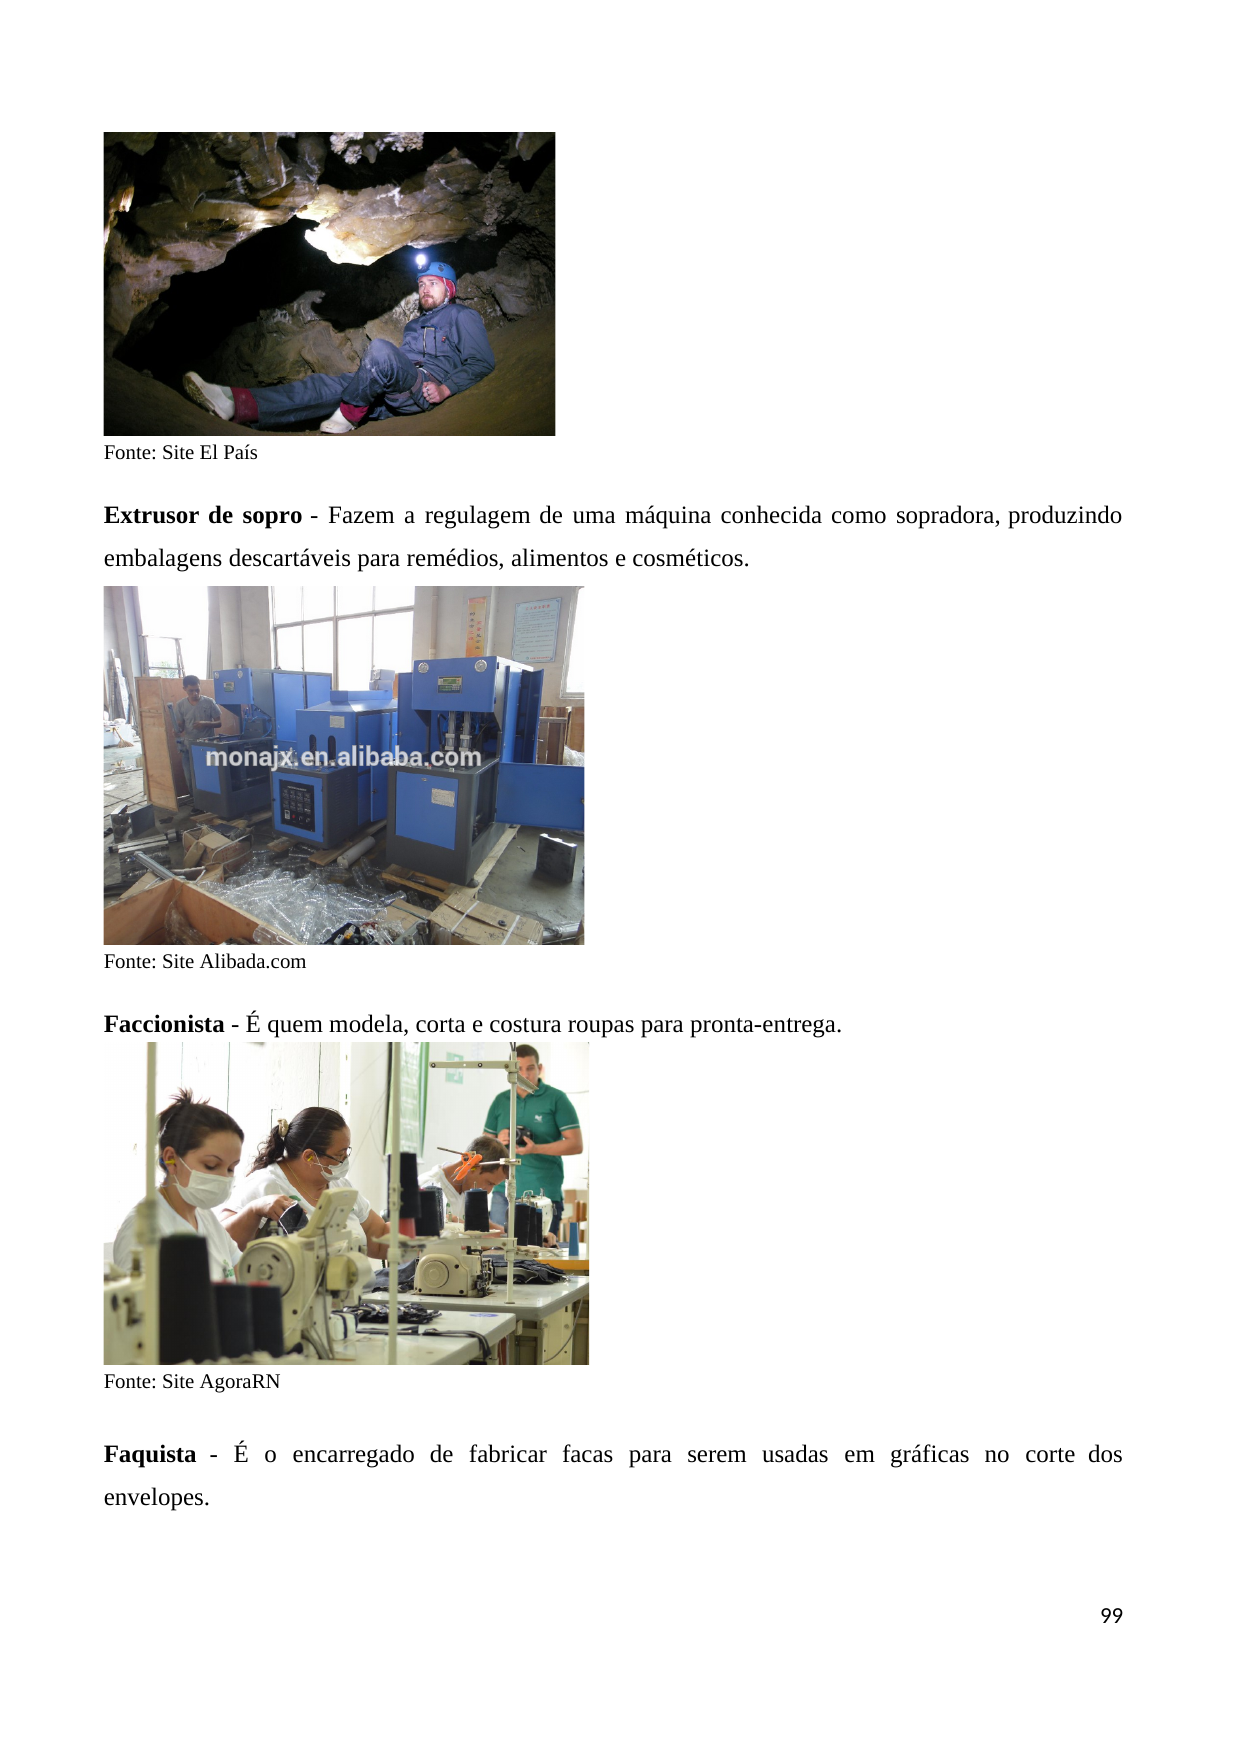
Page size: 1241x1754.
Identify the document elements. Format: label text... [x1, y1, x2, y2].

picture [103, 586, 585, 945]
text Faquista - É o encarregado de fabricar facas para serem usadas em gráficas no corte dos envelopes. [103, 1439, 1123, 1511]
text Fonte: Site El País [103, 440, 1123, 464]
picture [103, 132, 556, 436]
text Fonte: Site AgoraRN [103, 1368, 1123, 1393]
text Fonte: Site Alibada.com [103, 949, 1123, 973]
text Extrusor de sopro - Fazem a regulagem de uma máquina conhecida como sopradora, produzindo embalagens descartáveis para remédios, alimentos e cosméticos. [103, 500, 1123, 572]
text Faccionista - É quem modela, corta e costura roupas para pronta-entrega. [103, 1009, 1123, 1038]
picture [103, 1042, 590, 1365]
